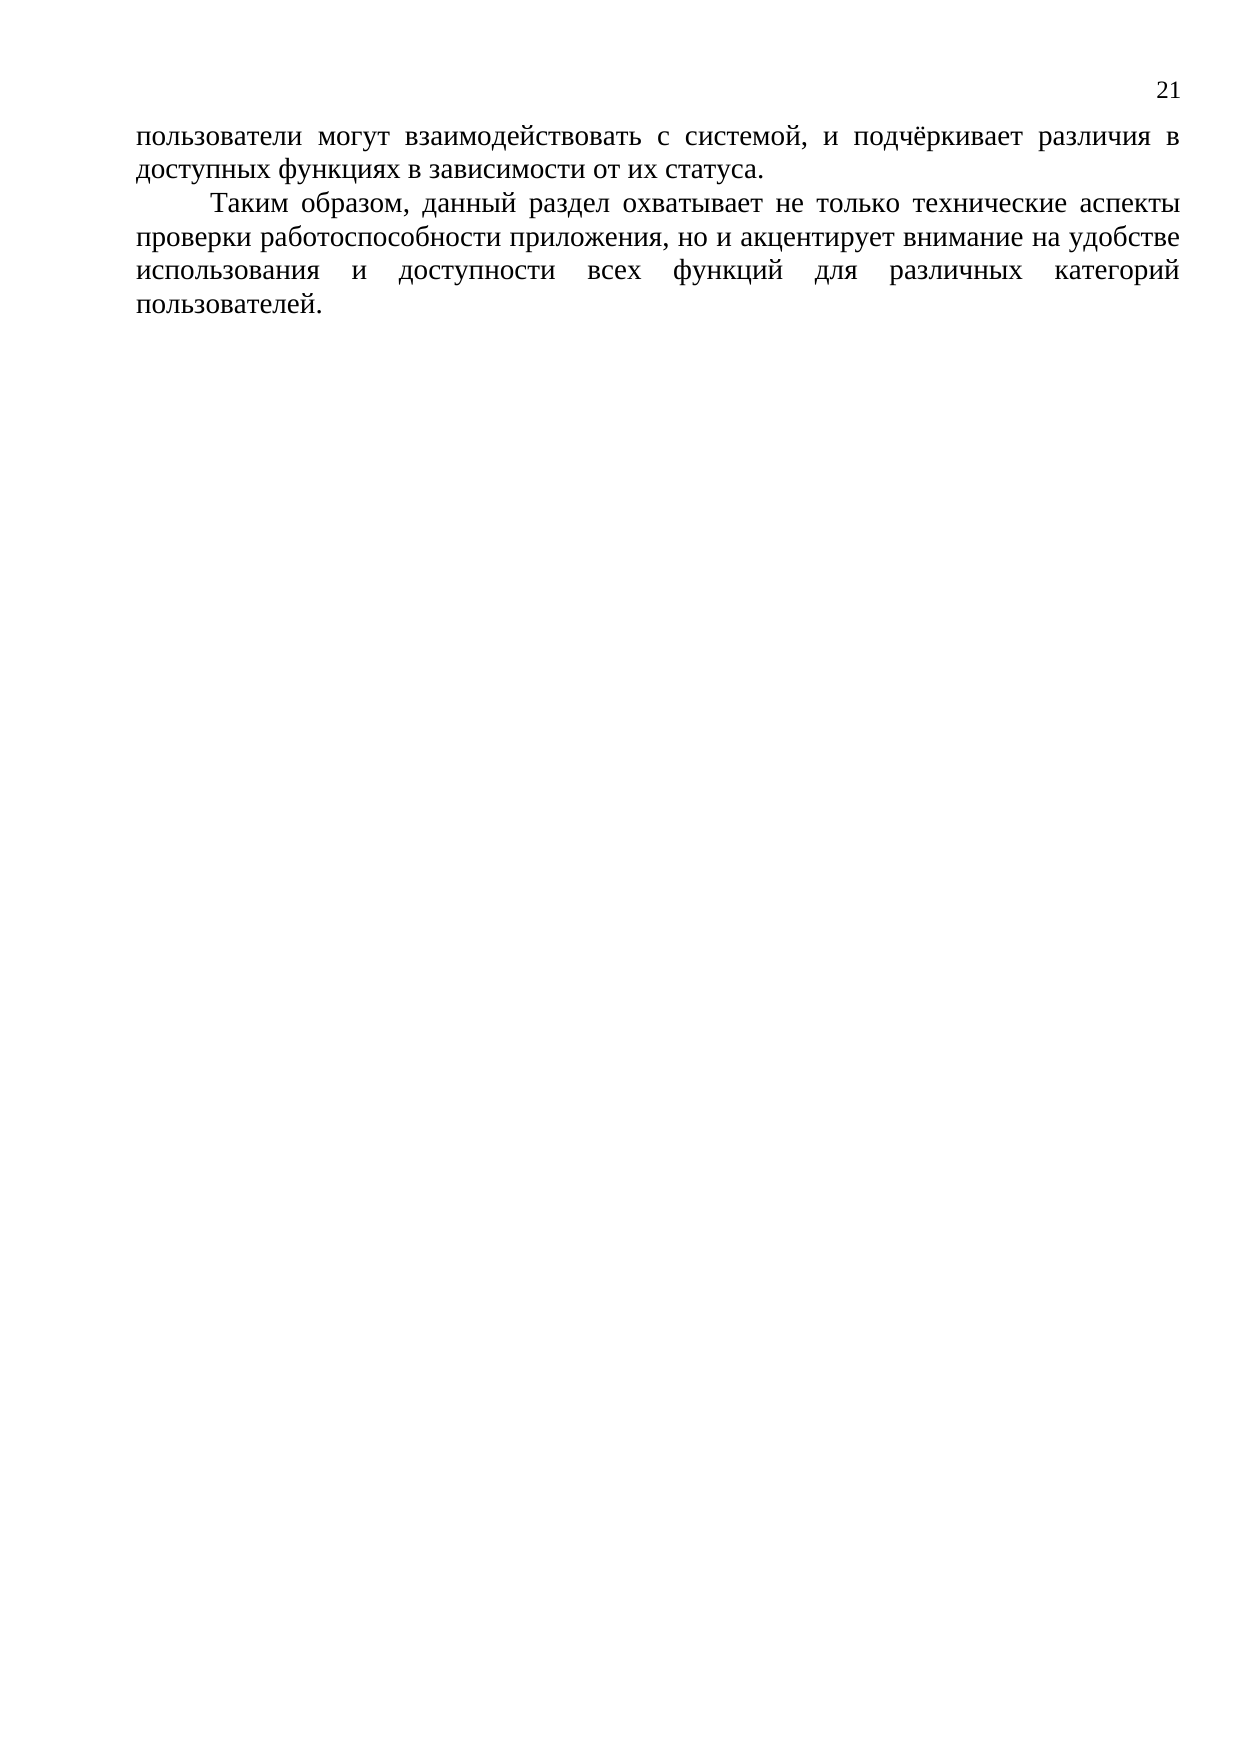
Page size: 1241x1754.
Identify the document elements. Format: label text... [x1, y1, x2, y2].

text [136, 118, 1181, 185]
text Таким образом, данный раздел охватывает не только технические аспекты проверки работоспособности приложения, но и акцентирует внимание на удобстве использования и доступности всех функций для различных категорий пользователей. [136, 185, 1181, 319]
